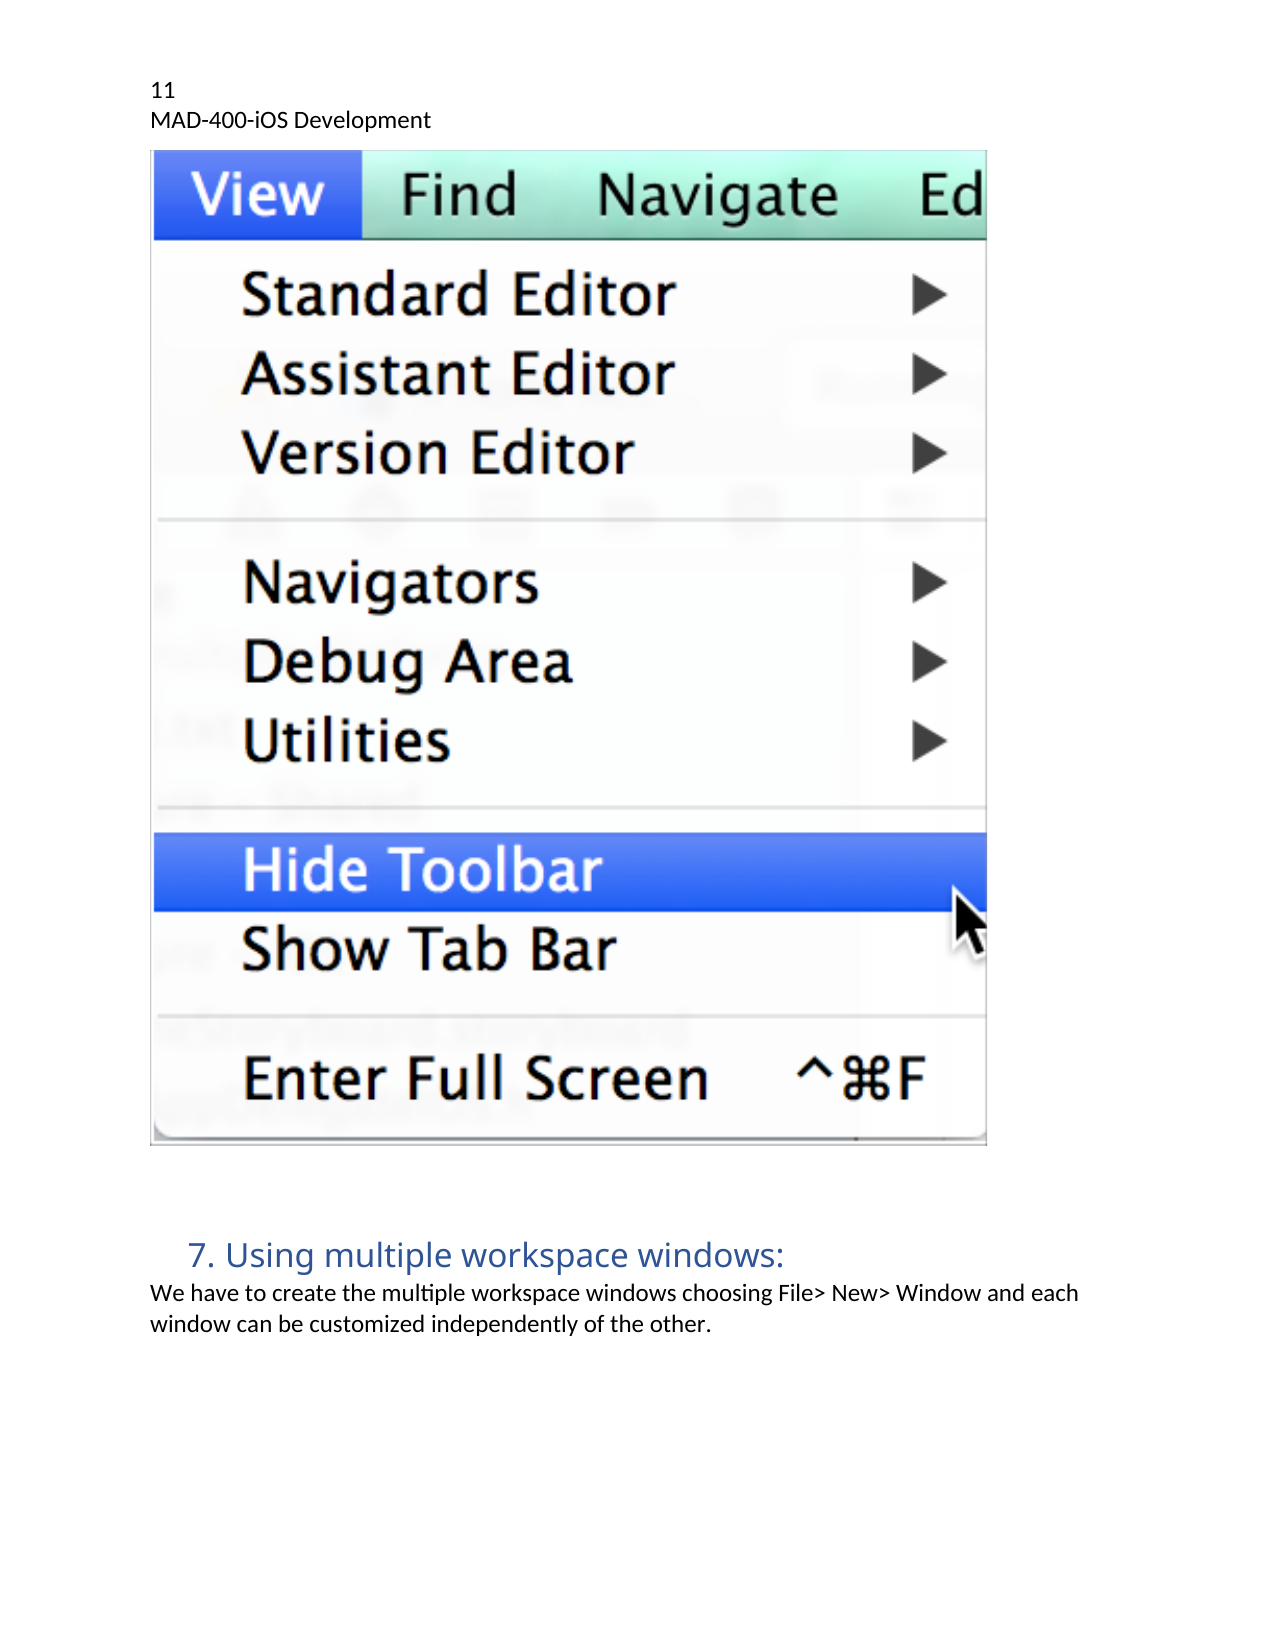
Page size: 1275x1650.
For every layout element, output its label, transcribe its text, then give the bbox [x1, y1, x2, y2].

text We have to create the multiple workspace windows choosing File> New> Window and each window can be customized independently of the other. [150, 1277, 1125, 1338]
picture [150, 150, 988, 1146]
subtitle Using multiple workspace windows: [187, 1232, 1125, 1277]
